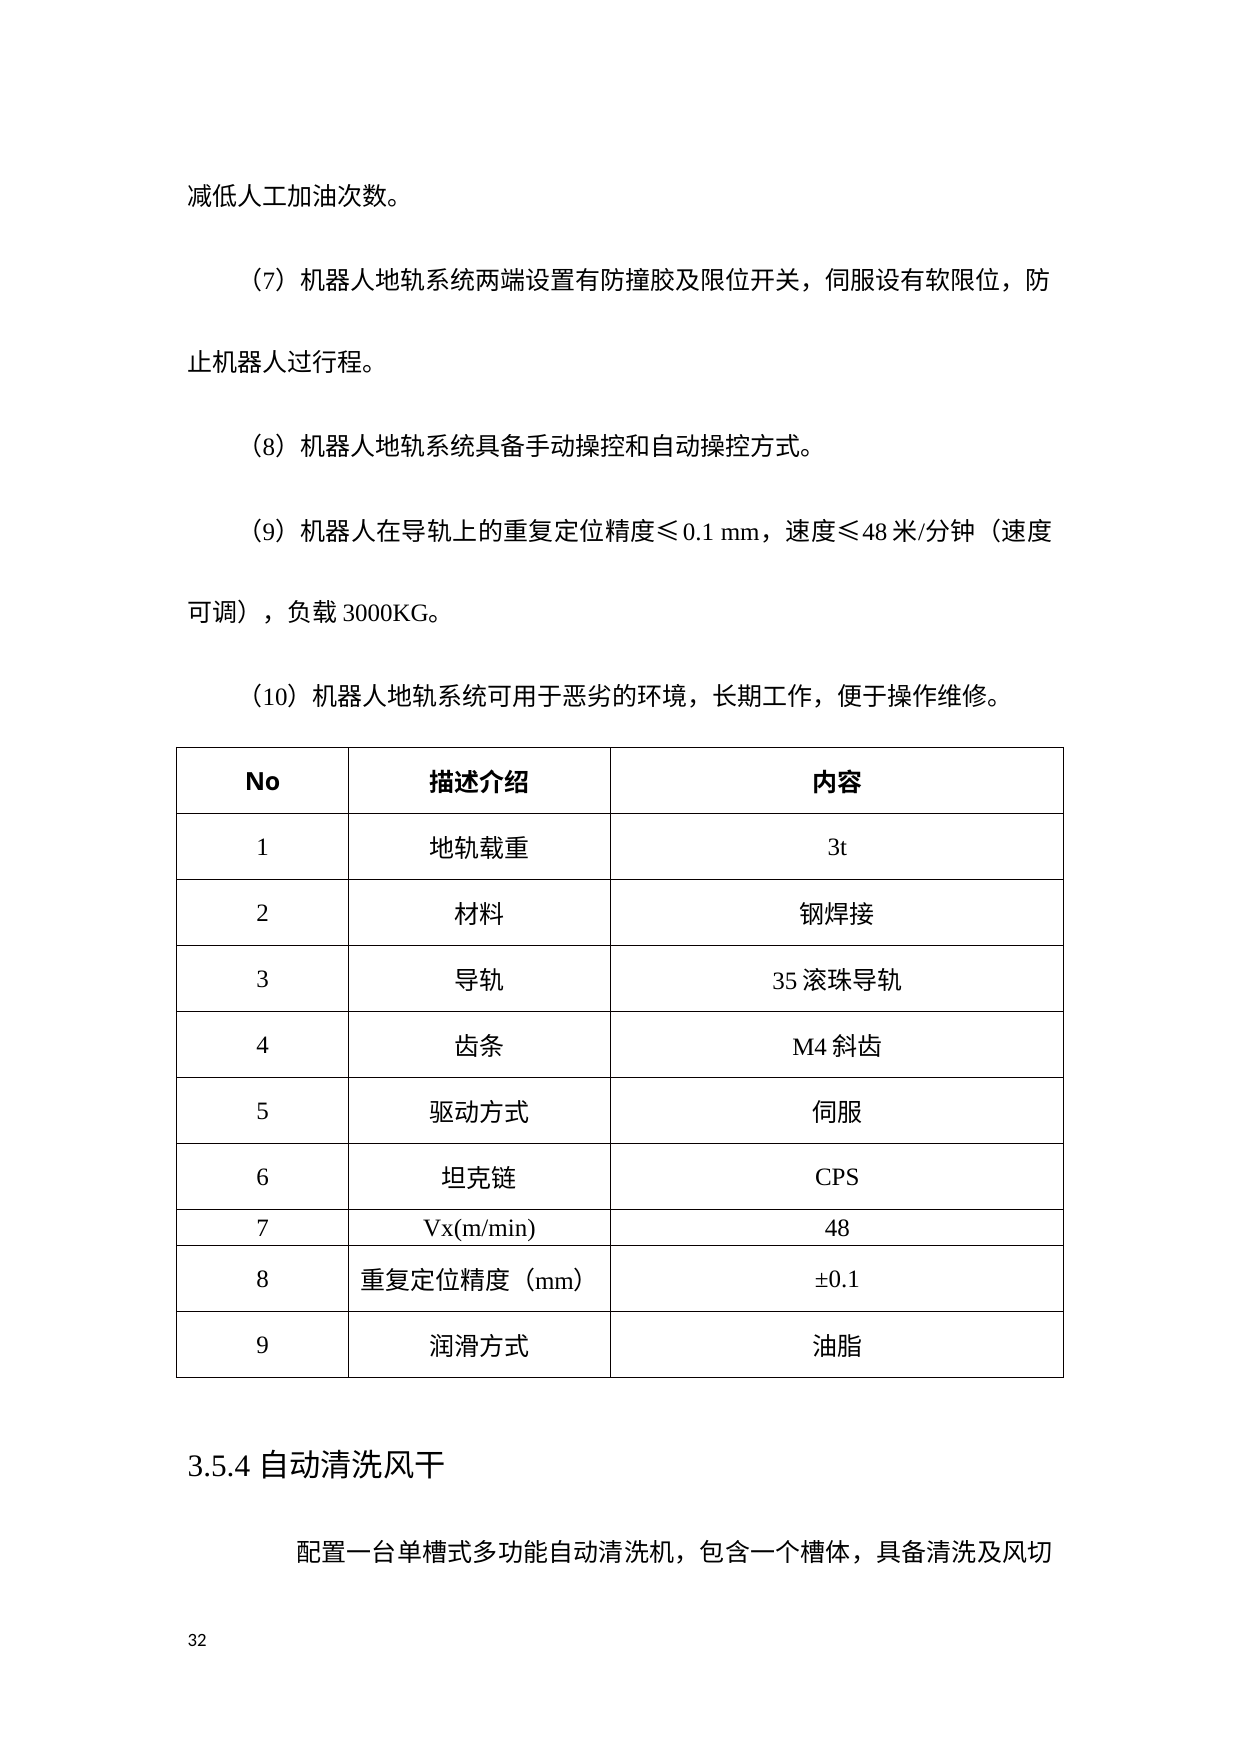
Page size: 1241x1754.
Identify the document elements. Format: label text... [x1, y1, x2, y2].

table_cell 7 [177, 1210, 348, 1245]
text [187, 1518, 1053, 1583]
table_cell 导轨 [349, 946, 610, 1011]
subtitle 自动清洗风干 [187, 1430, 1053, 1495]
table_cell 2 [177, 880, 348, 945]
table_cell 3t [611, 814, 1063, 879]
table_cell ±0.1 [611, 1246, 1063, 1311]
table_cell 伺服 [611, 1078, 1063, 1143]
table_cell 3 [177, 946, 348, 1011]
table_cell 坦克链 [349, 1144, 610, 1209]
table_cell 35滚珠导轨 [611, 946, 1063, 1011]
table_cell 钢焊接 [611, 880, 1063, 945]
table_cell 齿条 [349, 1012, 610, 1077]
list 机器人在导轨上的重复定位精度≤0.1 mm，速度≤48米/分钟（速度可调），负载3000KG。 [187, 497, 1053, 643]
table_header No [177, 748, 348, 813]
table_cell 油脂 [611, 1312, 1063, 1377]
table_cell M4斜齿 [611, 1012, 1063, 1077]
table_cell CPS [611, 1144, 1063, 1209]
table_cell Vx(m/min) [349, 1210, 610, 1245]
table_cell 1 [177, 814, 348, 879]
table_cell 5 [177, 1078, 348, 1143]
table_cell 驱动方式 [349, 1078, 610, 1143]
list 机器人地轨系统可用于恶劣的环境，长期工作，便于操作维修。 [187, 662, 1053, 727]
table_cell 地轨载重 [349, 814, 610, 879]
table_cell 9 [177, 1312, 348, 1377]
list 机器人地轨系统具备手动操控和自动操控方式。 [187, 412, 1053, 477]
table_cell 润滑方式 [349, 1312, 610, 1377]
table_cell 8 [177, 1246, 348, 1311]
table_cell 材料 [349, 880, 610, 945]
table_header 描述介绍 [349, 748, 610, 813]
list 机器人地轨系统两端设置有防撞胶及限位开关，伺服设有软限位，防止机器人过行程。 [187, 246, 1053, 393]
table_cell 重复定位精度（mm） [349, 1246, 610, 1311]
table_cell 48 [611, 1210, 1063, 1245]
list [187, 162, 1053, 227]
table_cell 6 [177, 1144, 348, 1209]
table_cell 4 [177, 1012, 348, 1077]
table_header 内容 [611, 748, 1063, 813]
